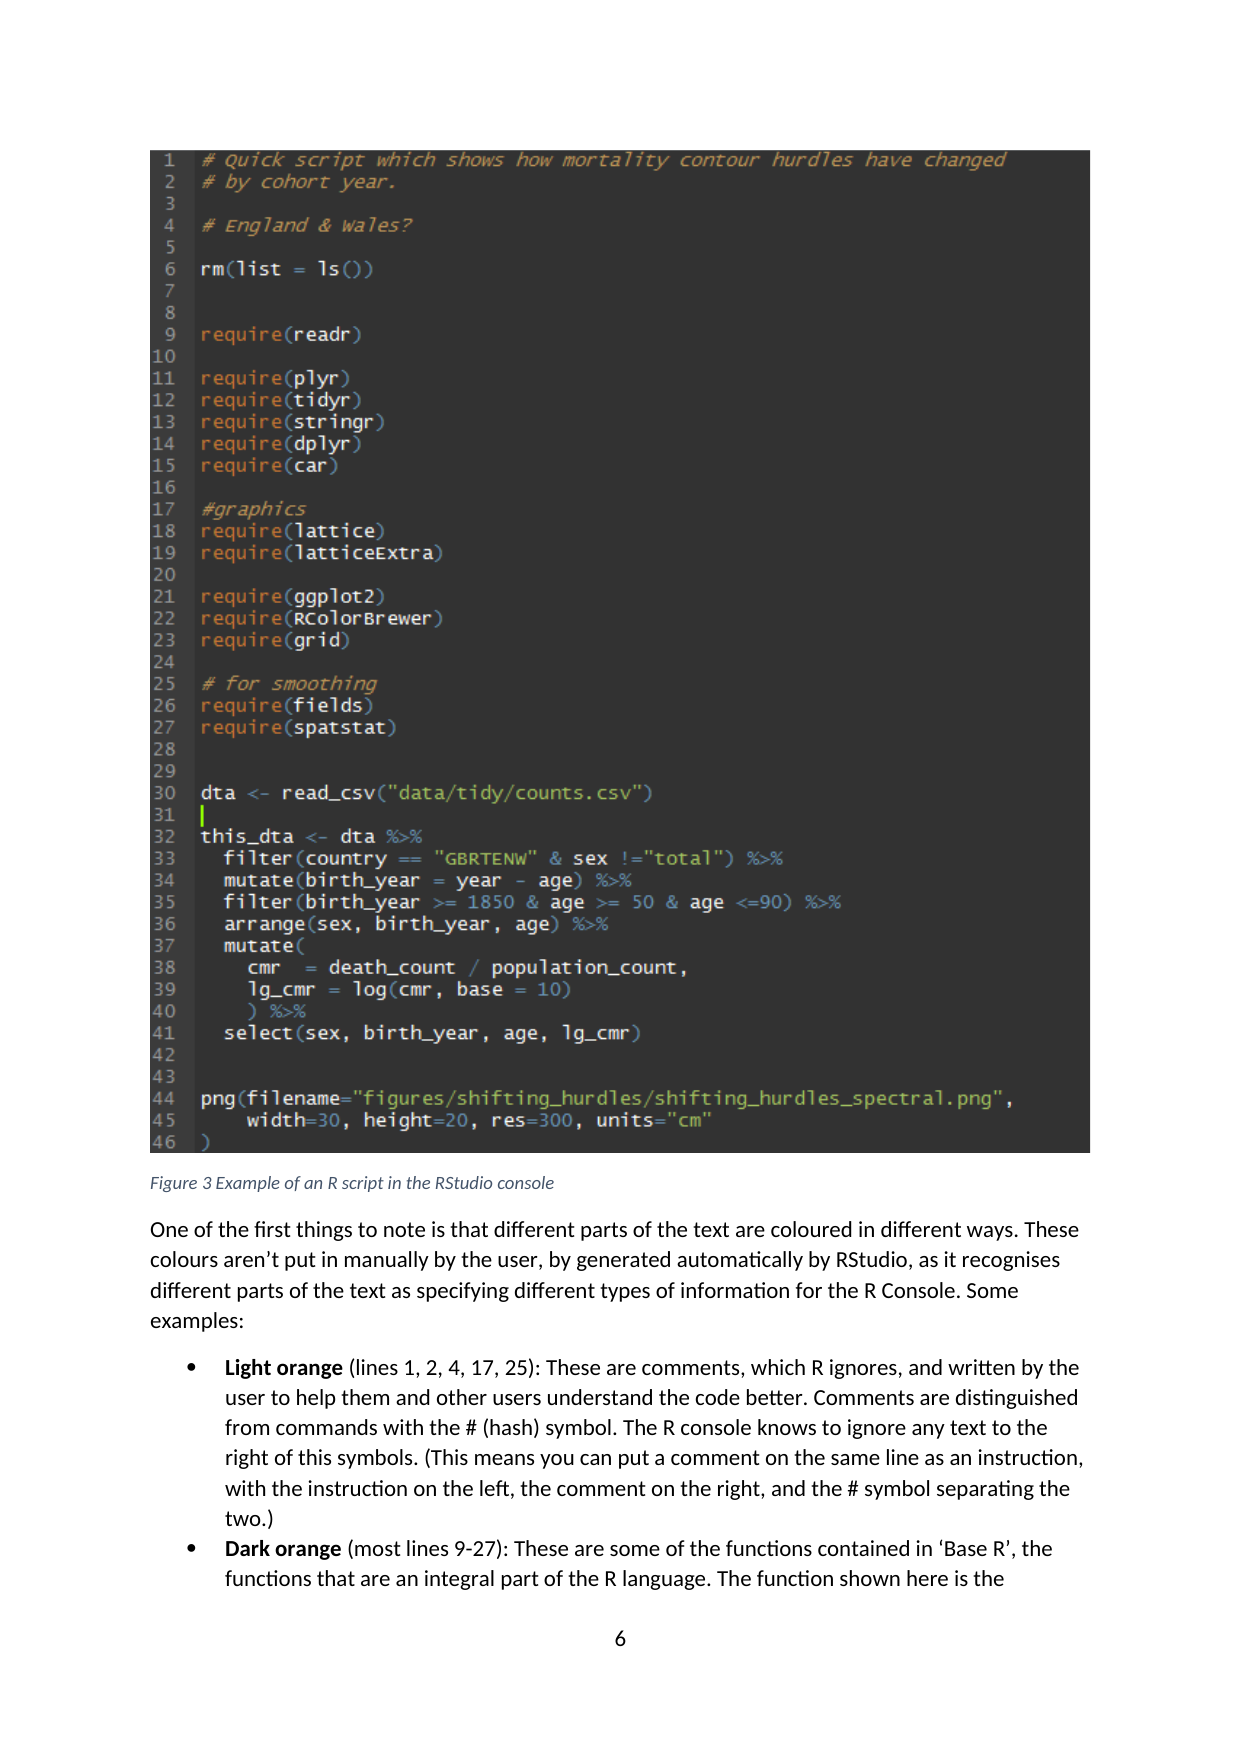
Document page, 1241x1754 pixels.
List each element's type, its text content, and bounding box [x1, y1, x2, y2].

list Light orange (lines 1, 2, 4, 17, 25): These are comments, which R ignores, and written by the user to help them and other users understand the code better. Comments are distinguished from commands with the # (hash) symbol. The R console knows to ignore any text to the right of this symbols. (This means you can put a comment on the same line as an instruction, with the instruction on the left, the comment on the right, and the # symbol separating the two.) [187, 1353, 1090, 1532]
picture [150, 150, 1091, 1153]
text One of the first things to note is that different parts of the text are coloured in different ways. These colours aren’t put in manually by the user, by generated automatically by RStudio, as it recognises different parts of the text as specifying different types of information for the R Console. Some examples: [150, 1215, 1090, 1334]
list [187, 1534, 1090, 1592]
